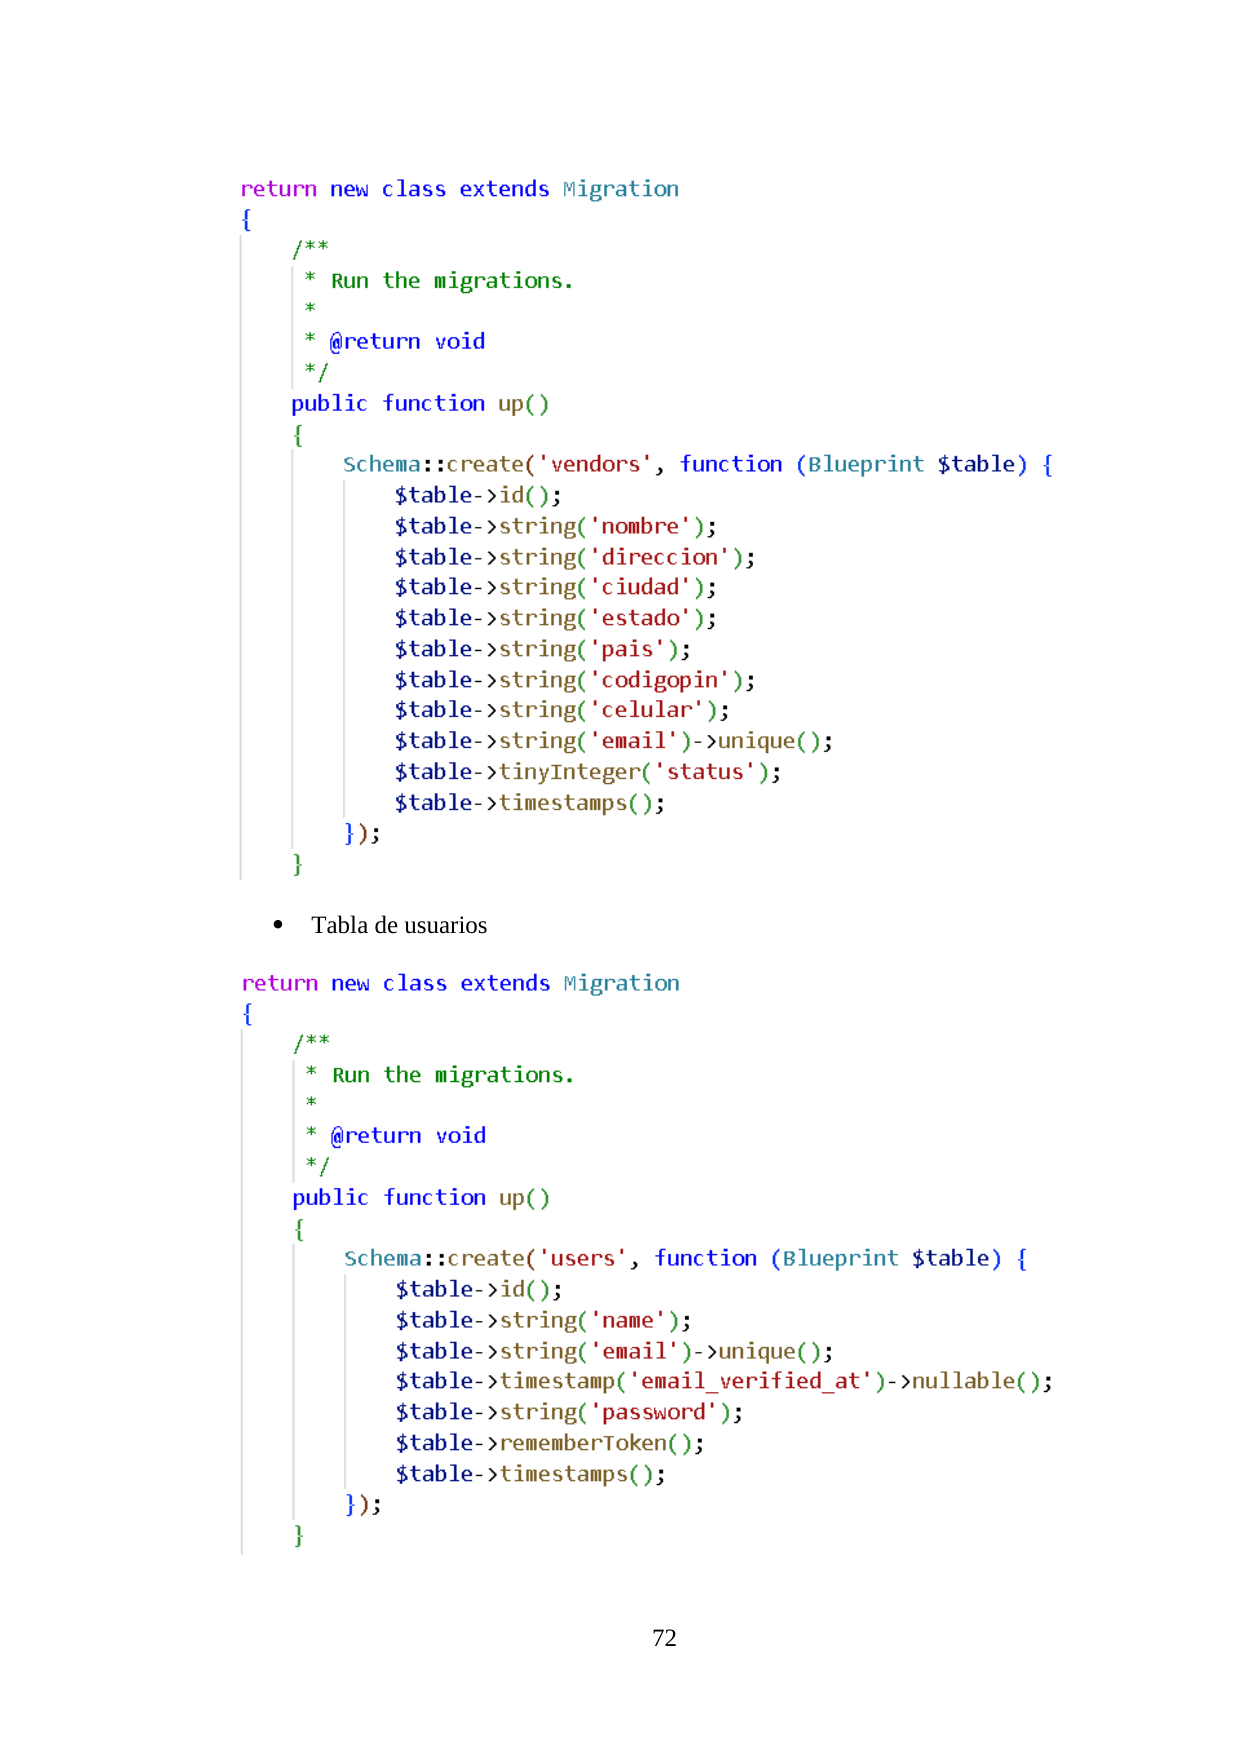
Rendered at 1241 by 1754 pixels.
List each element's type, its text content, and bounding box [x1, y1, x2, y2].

picture [236, 970, 1093, 1555]
list Tabla de usuarios [274, 910, 1092, 939]
picture [236, 177, 1093, 880]
